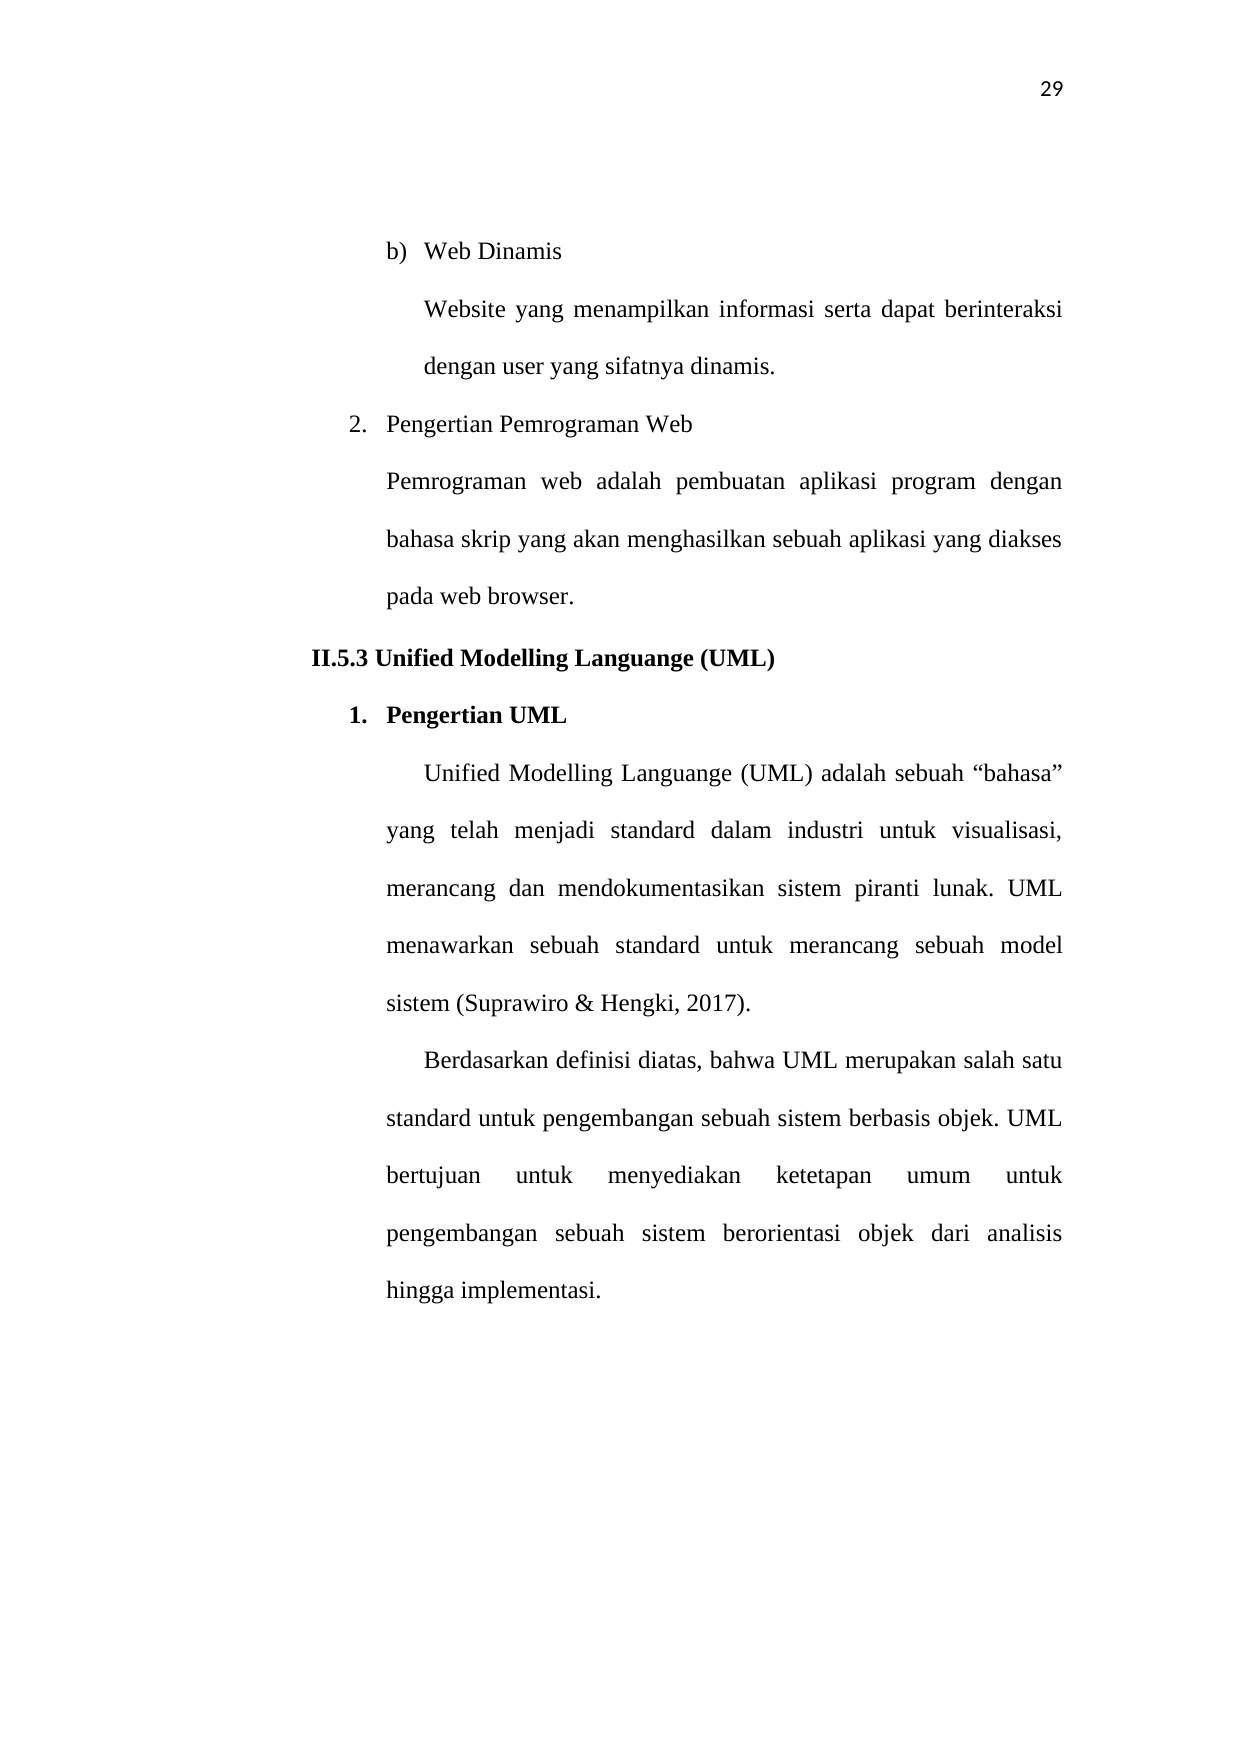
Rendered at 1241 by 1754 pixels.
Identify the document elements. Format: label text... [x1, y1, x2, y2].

subtitle Pengertian UML [348, 700, 1063, 729]
subtitle Pemrograman web adalah pembuatan aplikasi program dengan bahasa skrip yang akan menghasilkan sebuah aplikasi yang diakses pada web browser. [386, 466, 1063, 610]
subtitle Web Dinamis [386, 236, 1063, 265]
subtitle Berdasarkan definisi diatas, bahwa UML merupakan salah satu standard untuk pengembangan sebuah sistem berbasis objek. UML bertujuan untuk menyediakan ketetapan umum untuk pengembangan sebuah sistem berorientasi objek dari analisis hingga implementasi. [386, 1045, 1063, 1304]
subtitle Unified Modelling Languange (UML) adalah sebuah “bahasa” yang telah menjadi standard dalam industri untuk visualisasi, merancang dan mendokumentasikan sistem piranti lunak. UML menawarkan sebuah standard untuk merancang sebuah model sistem (Suprawiro & Hengki, 2017). [386, 758, 1063, 1017]
subtitle Unified Modelling Languange (UML) [311, 643, 1063, 672]
subtitle Pengertian Pemrograman Web [348, 409, 1063, 437]
subtitle Website yang menampilkan informasi serta dapat berinteraksi dengan user yang sifatnya dinamis. [424, 294, 1063, 380]
